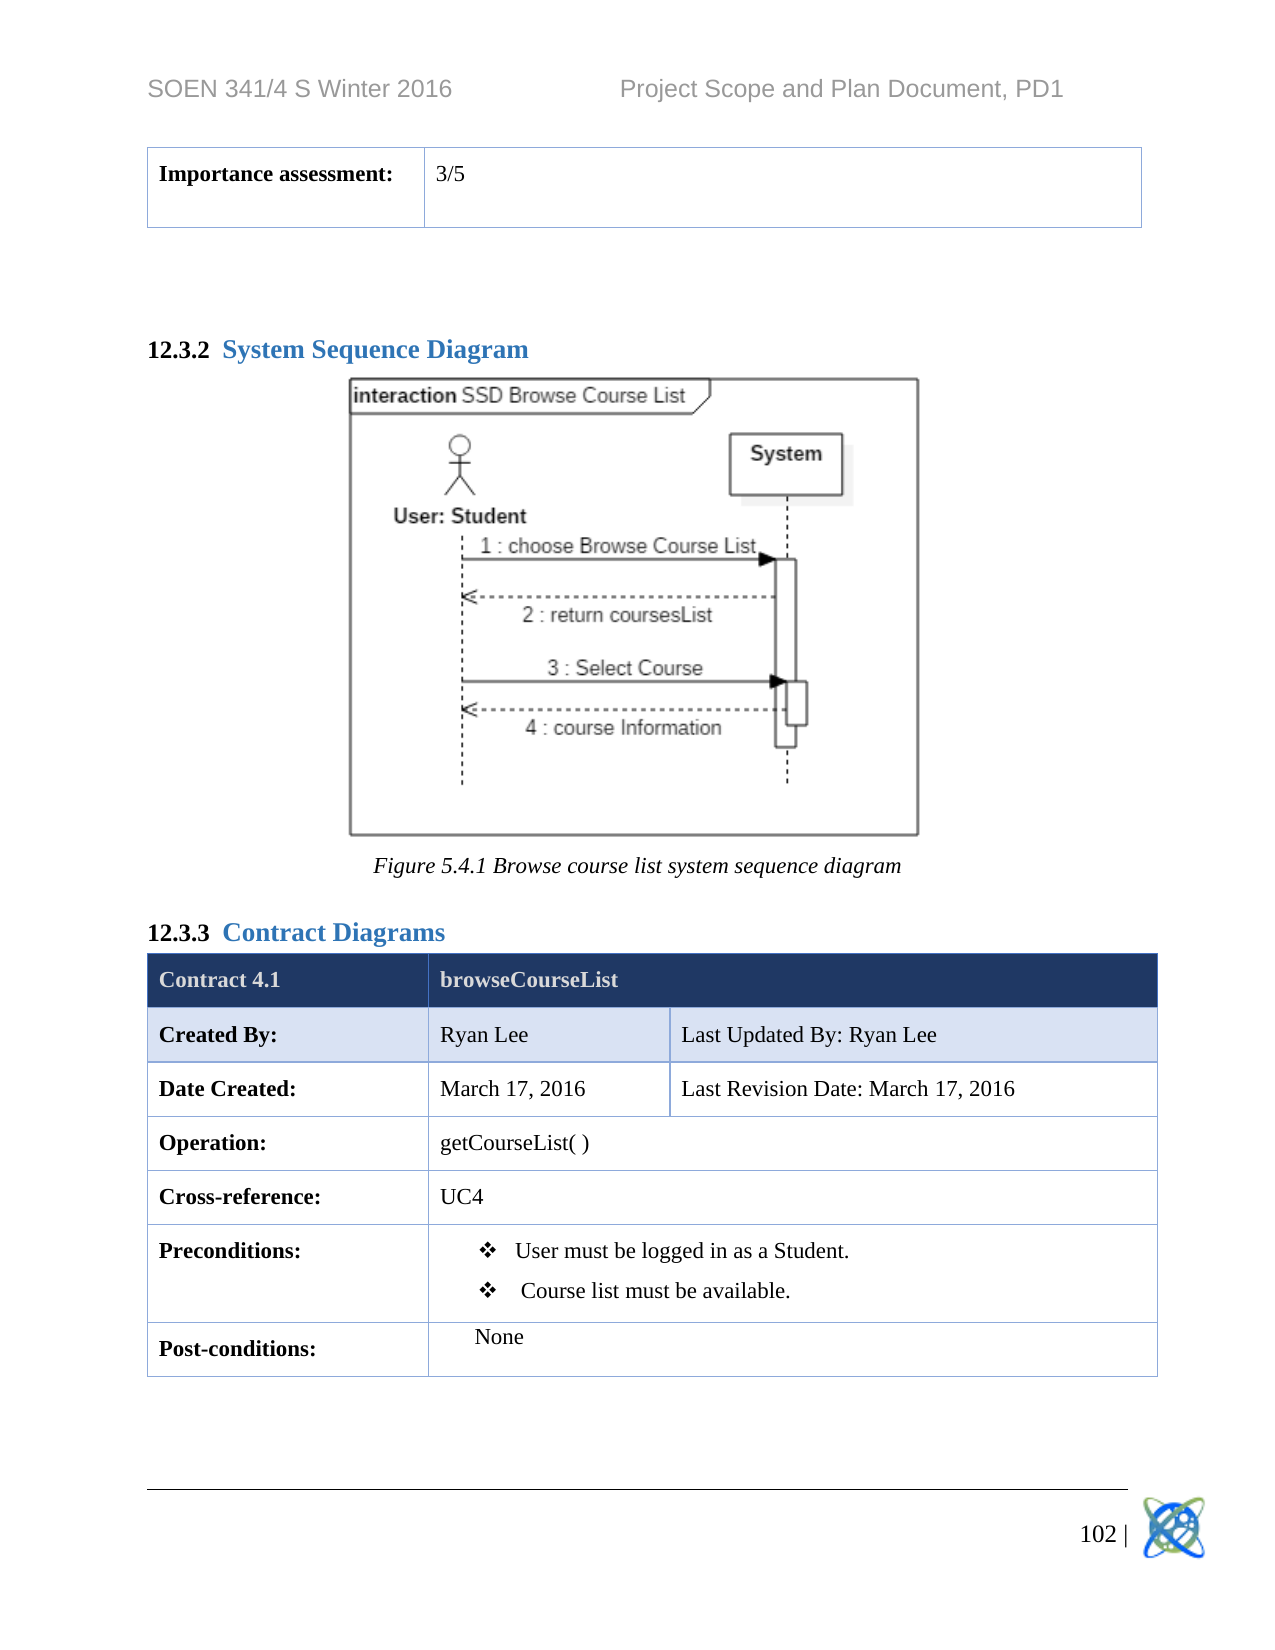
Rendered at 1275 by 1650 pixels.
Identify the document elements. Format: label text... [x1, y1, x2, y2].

table_cell Operation: [148, 1117, 428, 1170]
table_cell Post-conditions: [148, 1323, 428, 1376]
text Figure 5.4.1 Browse course list system sequence diagram [147, 852, 1128, 878]
picture [346, 370, 929, 840]
table_header browseCourseList [429, 954, 1157, 1007]
table_cell Last Revision Date: March 17, 2016 [671, 1063, 1157, 1116]
table_cell Last Updated By: Ryan Lee [671, 1008, 1157, 1061]
text Contract Diagrams [147, 916, 1128, 947]
table_header Contract 4.1 [148, 954, 428, 1007]
table_cell None [429, 1323, 1157, 1376]
table_cell UC4 [429, 1171, 1157, 1224]
table_cell User must be logged in as a Student. Course list must be available. [429, 1225, 1157, 1322]
table_cell getCourseList( ) [429, 1117, 1157, 1170]
picture [1123, 1490, 1224, 1566]
table_cell Preconditions: [148, 1225, 428, 1322]
table_cell 3/5 [425, 148, 1141, 227]
table_cell Date Created: [148, 1063, 428, 1116]
table_cell Ryan Lee [429, 1008, 669, 1061]
table_cell March 17, 2016 [429, 1063, 669, 1116]
table_cell Cross-reference: [148, 1171, 428, 1224]
text System Sequence Diagram [147, 333, 1128, 364]
table_cell Created By: [148, 1008, 428, 1061]
table_cell Importance assessment: [148, 148, 424, 227]
